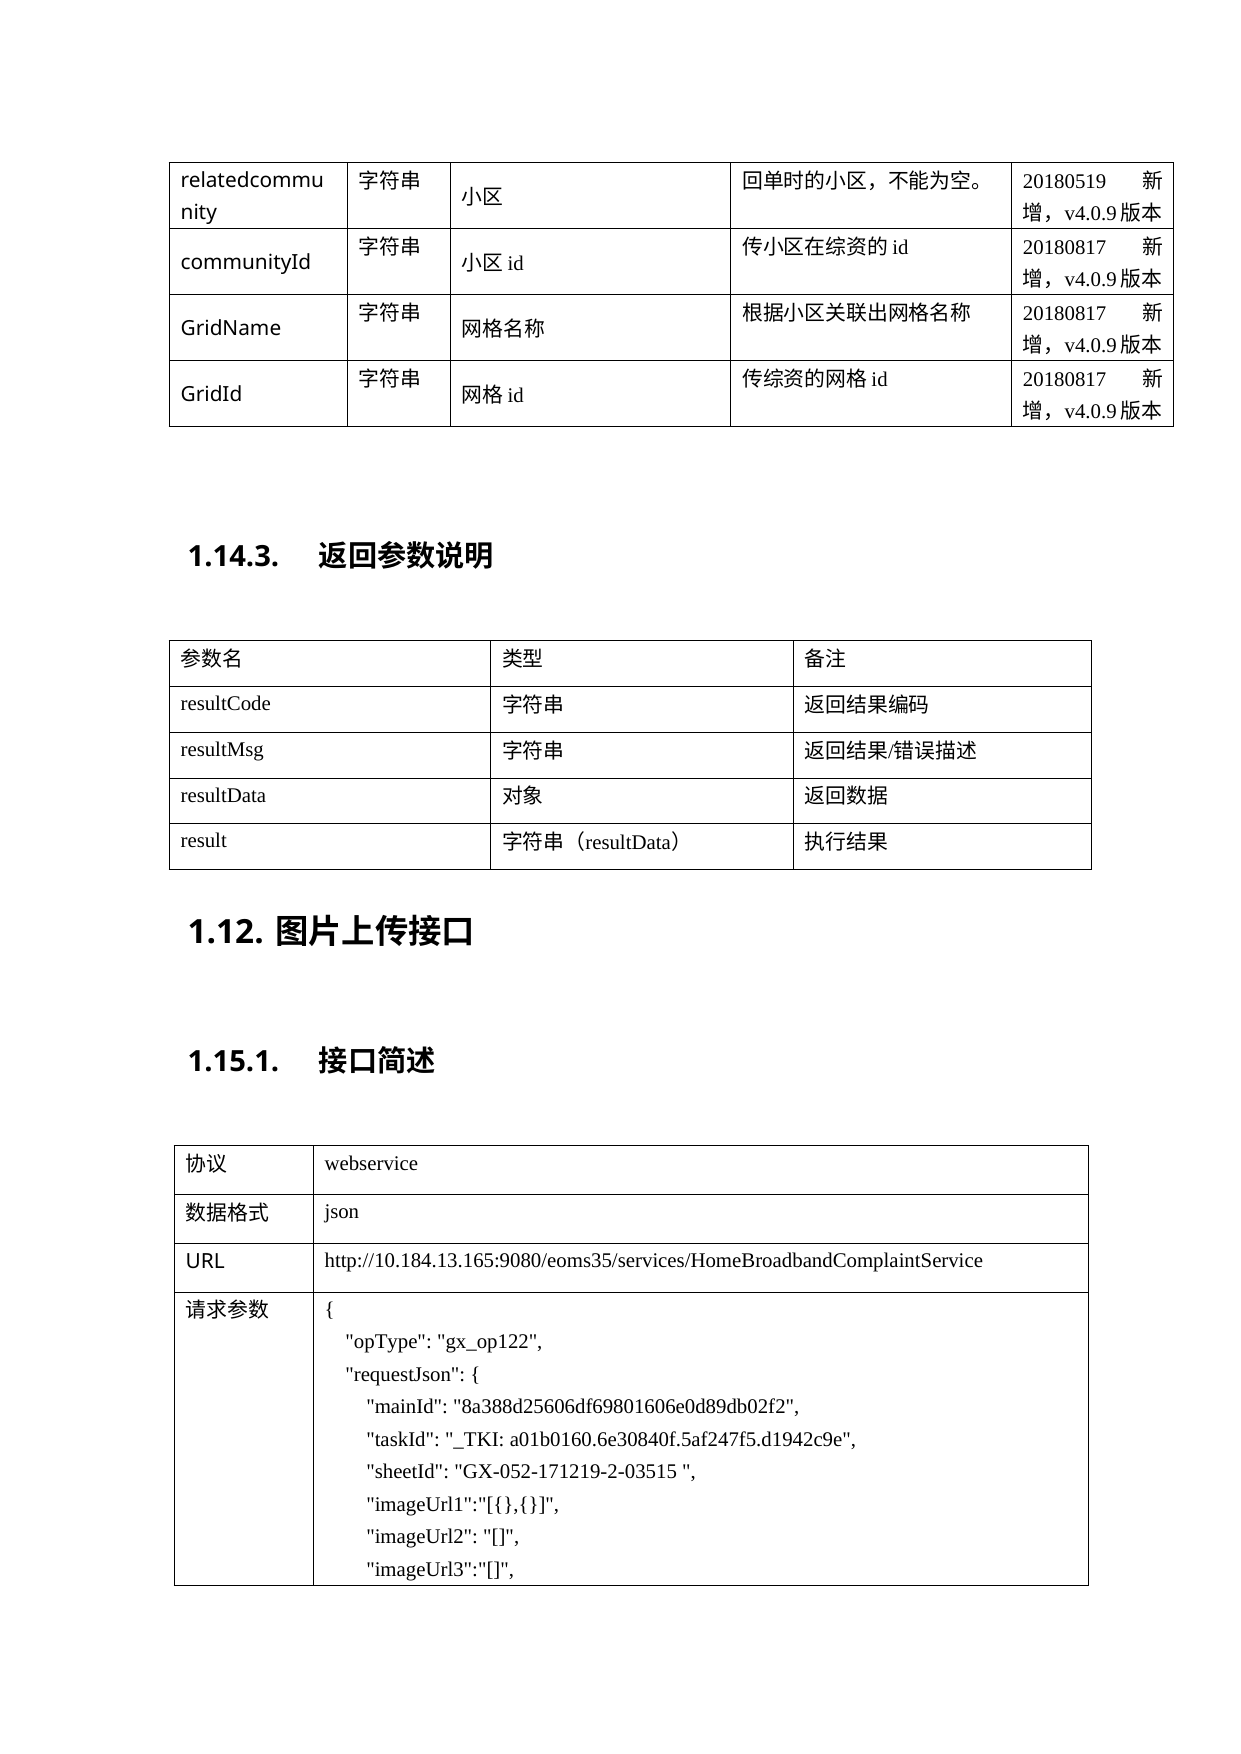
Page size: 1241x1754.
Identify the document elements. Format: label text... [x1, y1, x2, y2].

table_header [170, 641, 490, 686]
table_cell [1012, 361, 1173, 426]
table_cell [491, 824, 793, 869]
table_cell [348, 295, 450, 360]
subtitle 图片上传接口 [187, 897, 1053, 962]
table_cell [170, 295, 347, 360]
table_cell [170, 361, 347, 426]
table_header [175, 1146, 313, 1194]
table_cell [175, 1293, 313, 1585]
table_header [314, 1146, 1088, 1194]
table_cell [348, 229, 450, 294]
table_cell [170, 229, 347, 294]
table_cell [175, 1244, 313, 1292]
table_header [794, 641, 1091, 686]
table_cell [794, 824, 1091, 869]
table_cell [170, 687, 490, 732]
subtitle 1.15.1. 接口简述 [187, 1026, 1053, 1091]
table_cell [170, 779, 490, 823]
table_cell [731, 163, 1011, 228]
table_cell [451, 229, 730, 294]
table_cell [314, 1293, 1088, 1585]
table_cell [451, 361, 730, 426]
subtitle 1.14.3. 返回参数说明 [187, 521, 1053, 586]
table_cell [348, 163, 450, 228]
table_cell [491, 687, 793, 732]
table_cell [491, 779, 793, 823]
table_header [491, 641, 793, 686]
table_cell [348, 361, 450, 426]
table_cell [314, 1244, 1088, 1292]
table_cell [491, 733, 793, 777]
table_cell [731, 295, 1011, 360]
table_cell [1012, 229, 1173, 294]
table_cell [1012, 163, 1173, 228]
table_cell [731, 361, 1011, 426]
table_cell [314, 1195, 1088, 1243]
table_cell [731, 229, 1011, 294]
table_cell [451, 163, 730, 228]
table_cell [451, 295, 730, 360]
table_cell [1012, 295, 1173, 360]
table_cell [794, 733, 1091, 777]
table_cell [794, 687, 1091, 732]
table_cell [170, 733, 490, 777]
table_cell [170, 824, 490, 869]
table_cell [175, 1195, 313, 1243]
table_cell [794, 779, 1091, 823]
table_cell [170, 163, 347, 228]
